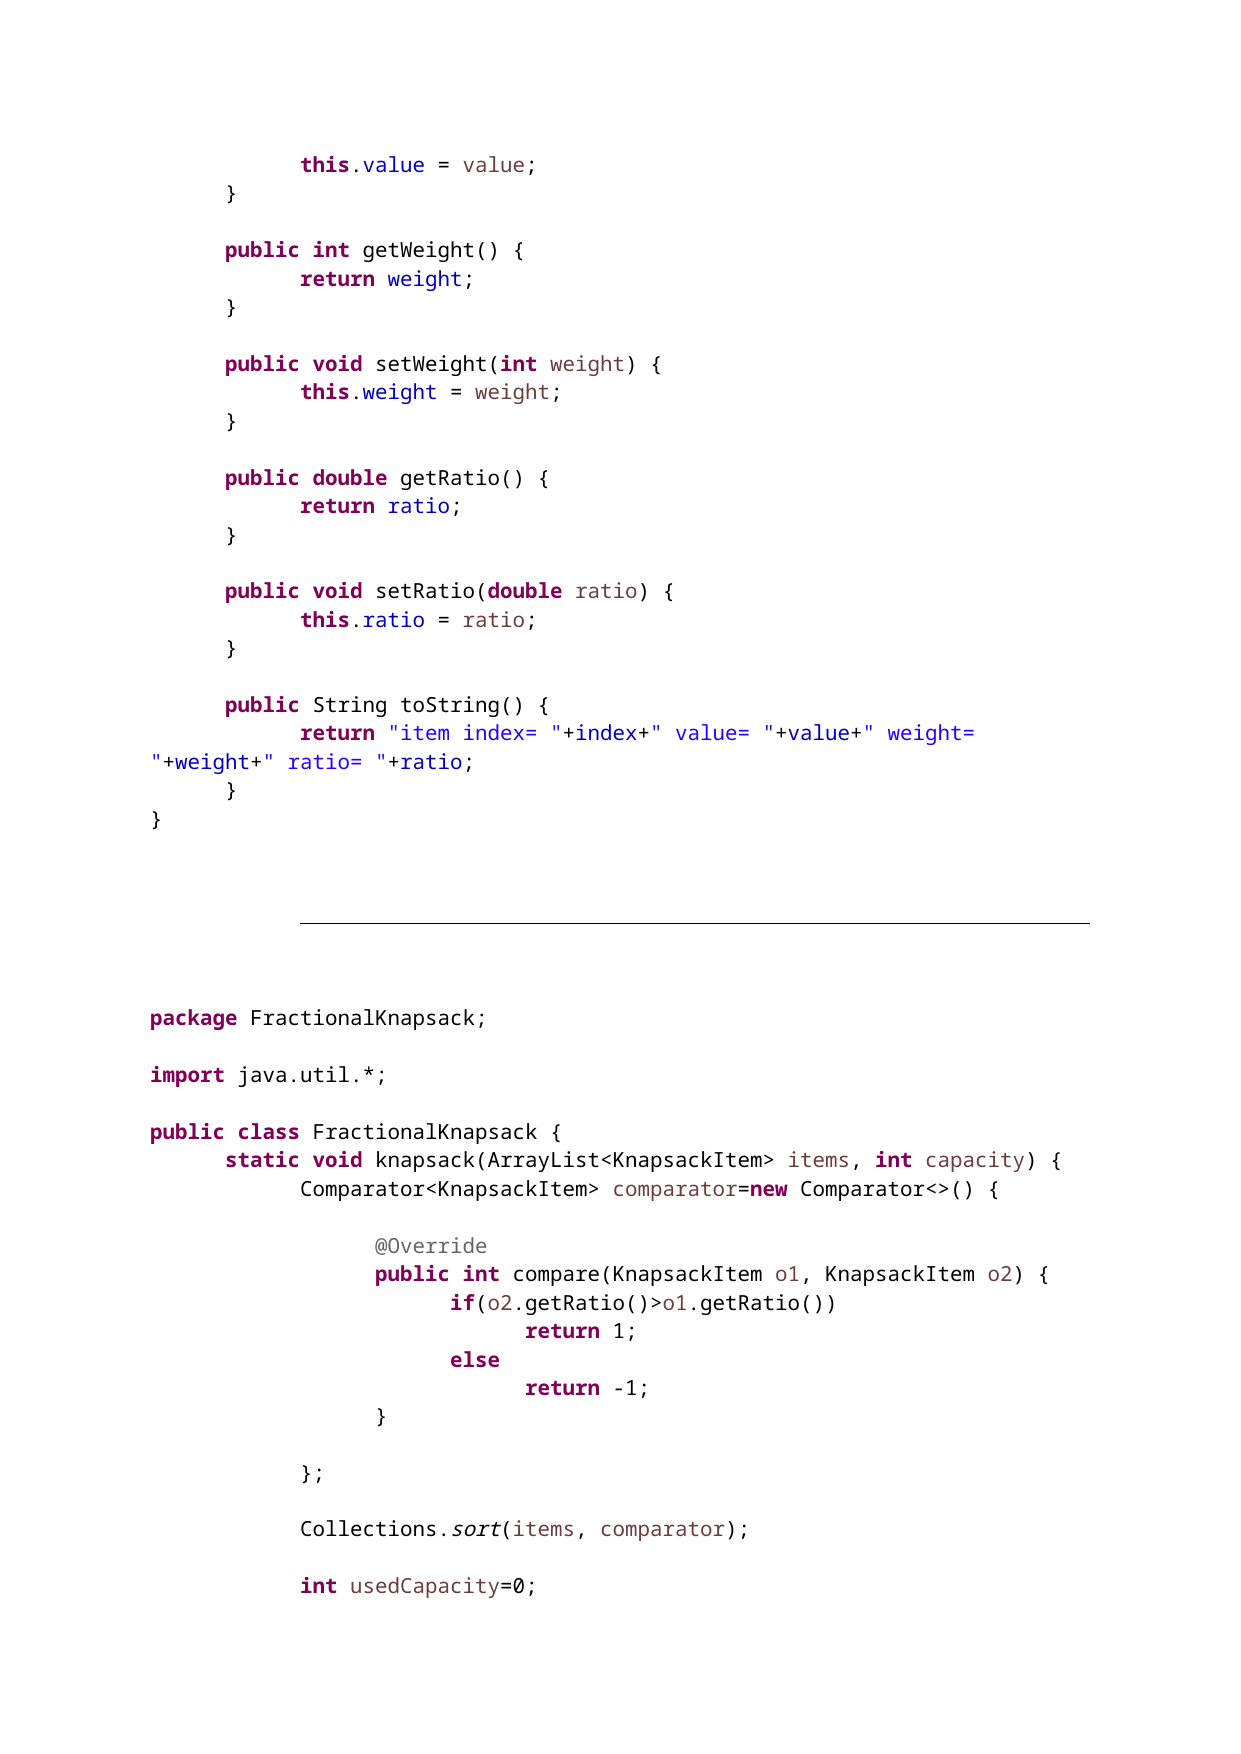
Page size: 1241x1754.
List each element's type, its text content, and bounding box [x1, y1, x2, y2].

text } [150, 520, 1090, 548]
text import java.util.*; [150, 1060, 1090, 1089]
text int usedCapacity=0; [150, 1571, 1090, 1599]
text public void setRatio(double ratio) { [150, 577, 1090, 605]
text public class FractionalKnapsack { [150, 1117, 1090, 1146]
text public int getWeight() { [150, 235, 1090, 264]
text this.value = value; [150, 150, 1090, 178]
text public void setWeight(int weight) { [150, 349, 1090, 377]
text public int compare(KnapsackItem o1, KnapsackItem o2) { [150, 1259, 1090, 1288]
text public String toString() { [150, 690, 1090, 718]
text this.ratio = ratio; [150, 605, 1090, 633]
text } [150, 406, 1090, 434]
text } [150, 178, 1090, 207]
text } [150, 292, 1090, 321]
text Comparator<KnapsackItem> comparator=new Comparator<>() { [150, 1174, 1090, 1202]
text } [150, 1402, 1090, 1430]
text else [150, 1345, 1090, 1373]
text return ratio; [150, 491, 1090, 520]
text Collections.sort(items, comparator); [150, 1514, 1090, 1543]
text package FractionalKnapsack; [150, 1003, 1090, 1032]
text return -1; [150, 1373, 1090, 1402]
text } [150, 804, 1090, 832]
text @Override [150, 1231, 1090, 1259]
text } [150, 633, 1090, 662]
text public double getRatio() { [150, 463, 1090, 491]
text if(o2.getRatio()>o1.getRatio()) [150, 1288, 1090, 1316]
text static void knapsack(ArrayList<KnapsackItem> items, int capacity) { [150, 1146, 1090, 1174]
text return "item index= "+index+" value= "+value+" weight= "+weight+" ratio= "+ratio; [150, 718, 1090, 775]
text } [150, 775, 1090, 804]
text this.weight = weight; [150, 377, 1090, 406]
text return 1; [150, 1316, 1090, 1345]
text }; [150, 1458, 1090, 1486]
text return weight; [150, 264, 1090, 292]
